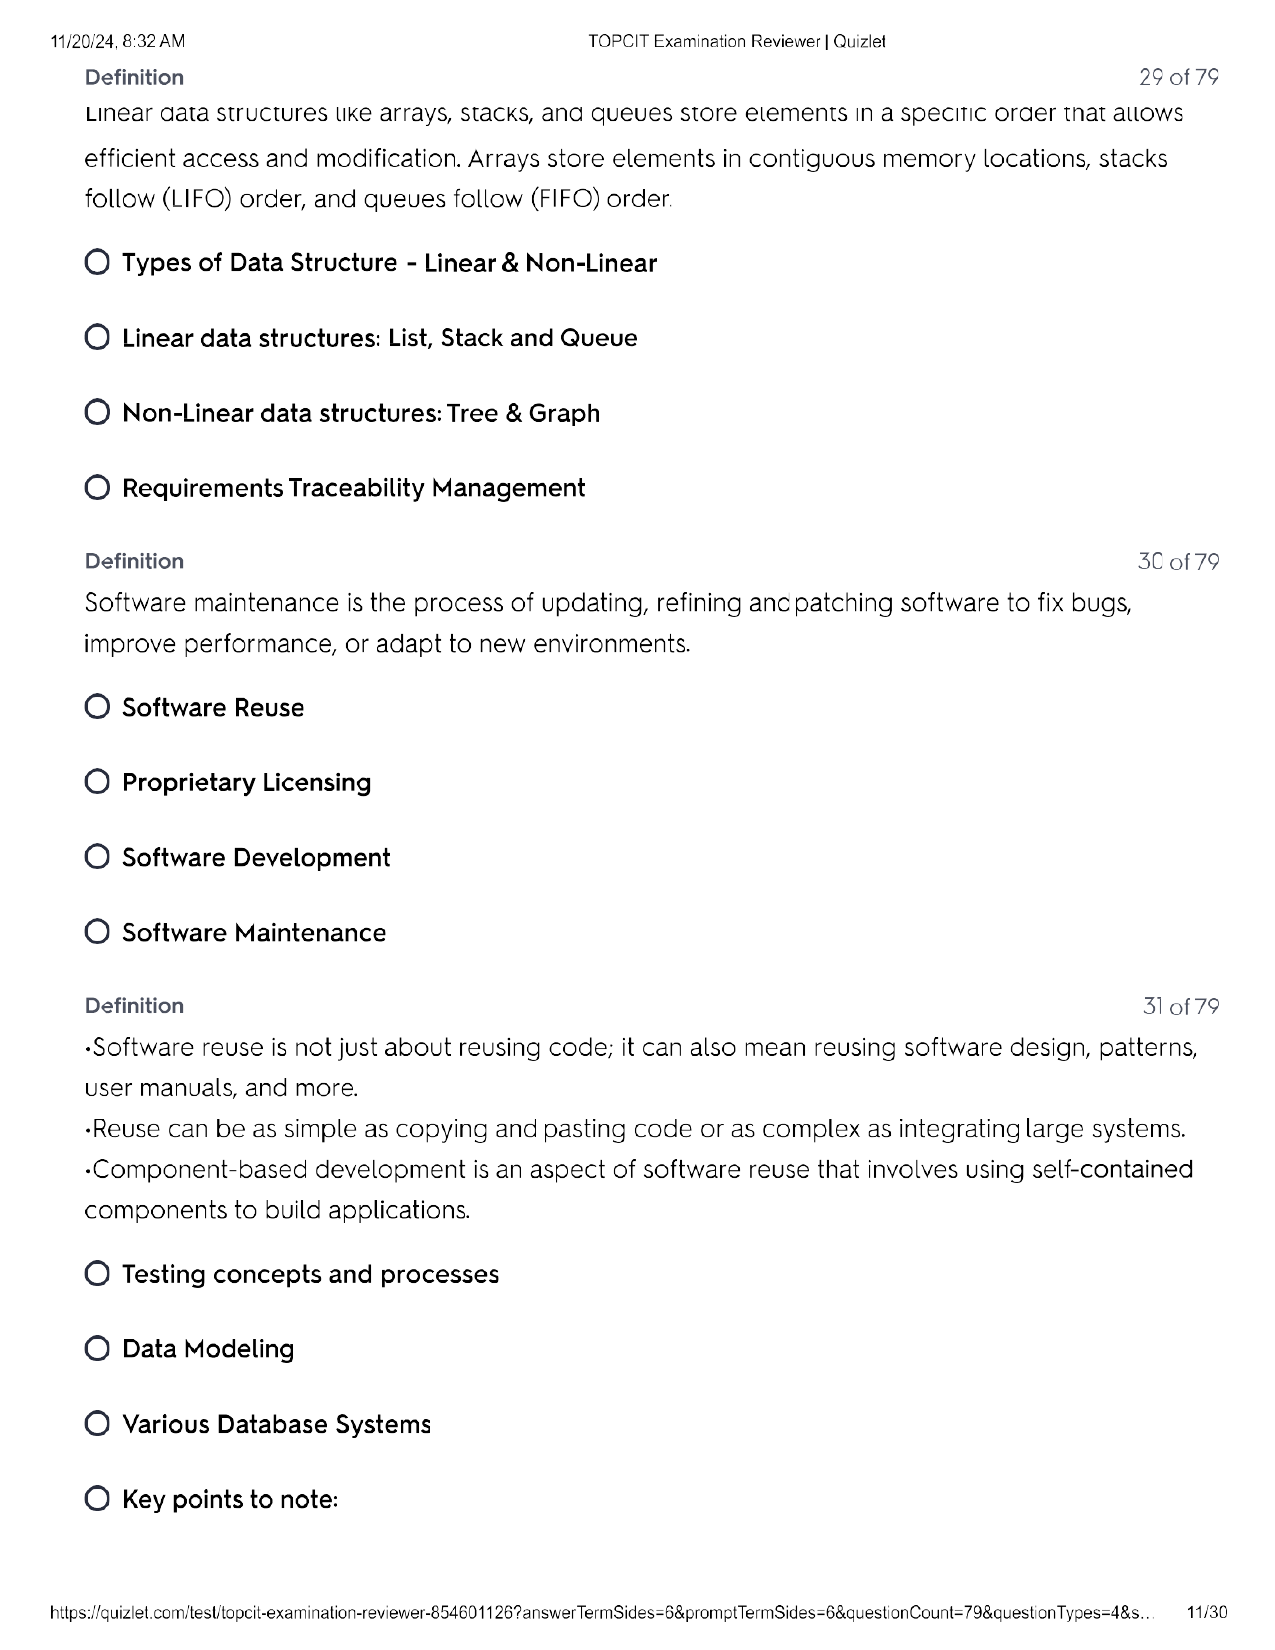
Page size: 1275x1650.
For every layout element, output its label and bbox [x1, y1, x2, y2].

picture [159, 34, 184, 47]
picture [502, 252, 519, 272]
picture [1170, 998, 1190, 1015]
picture [84, 1260, 110, 1286]
picture [184, 403, 441, 422]
picture [587, 253, 657, 272]
picture [59, 34, 117, 50]
picture [122, 922, 386, 942]
picture [124, 1339, 293, 1363]
picture [86, 1119, 536, 1143]
picture [51, 1605, 1154, 1622]
picture [85, 633, 685, 657]
picture [84, 474, 110, 500]
picture [84, 918, 110, 944]
picture [122, 252, 397, 276]
picture [545, 1119, 1019, 1143]
picture [163, 186, 182, 211]
picture [86, 1037, 1197, 1061]
picture [426, 253, 496, 272]
picture [84, 398, 110, 425]
picture [85, 1200, 465, 1223]
picture [607, 189, 672, 207]
picture [85, 148, 455, 167]
picture [123, 34, 155, 47]
picture [84, 323, 110, 350]
picture [122, 847, 390, 871]
picture [1138, 552, 1163, 569]
picture [1027, 1118, 1180, 1143]
picture [87, 107, 1183, 126]
picture [1170, 68, 1190, 85]
picture [457, 148, 1167, 172]
picture [1195, 998, 1219, 1014]
picture [588, 34, 821, 47]
picture [86, 1159, 1071, 1183]
picture [84, 1335, 110, 1361]
picture [1143, 997, 1161, 1014]
picture [1195, 553, 1219, 570]
picture [796, 592, 1131, 617]
picture [84, 1485, 110, 1511]
picture [447, 403, 599, 426]
picture [84, 843, 110, 869]
picture [85, 188, 155, 208]
picture [124, 328, 380, 347]
picture [1139, 68, 1163, 85]
picture [86, 1078, 353, 1099]
picture [1170, 553, 1190, 570]
picture [390, 328, 637, 349]
picture [122, 1264, 499, 1288]
picture [561, 186, 599, 211]
picture [84, 768, 110, 794]
picture [122, 1414, 430, 1438]
picture [85, 592, 790, 617]
picture [124, 402, 182, 422]
picture [124, 478, 283, 501]
picture [186, 186, 550, 212]
picture [289, 477, 585, 502]
picture [1195, 68, 1219, 85]
picture [84, 248, 110, 275]
picture [84, 693, 110, 719]
picture [1196, 1605, 1227, 1618]
picture [124, 1489, 337, 1513]
picture [122, 697, 304, 717]
picture [834, 34, 886, 48]
picture [84, 1410, 110, 1436]
picture [527, 252, 585, 272]
